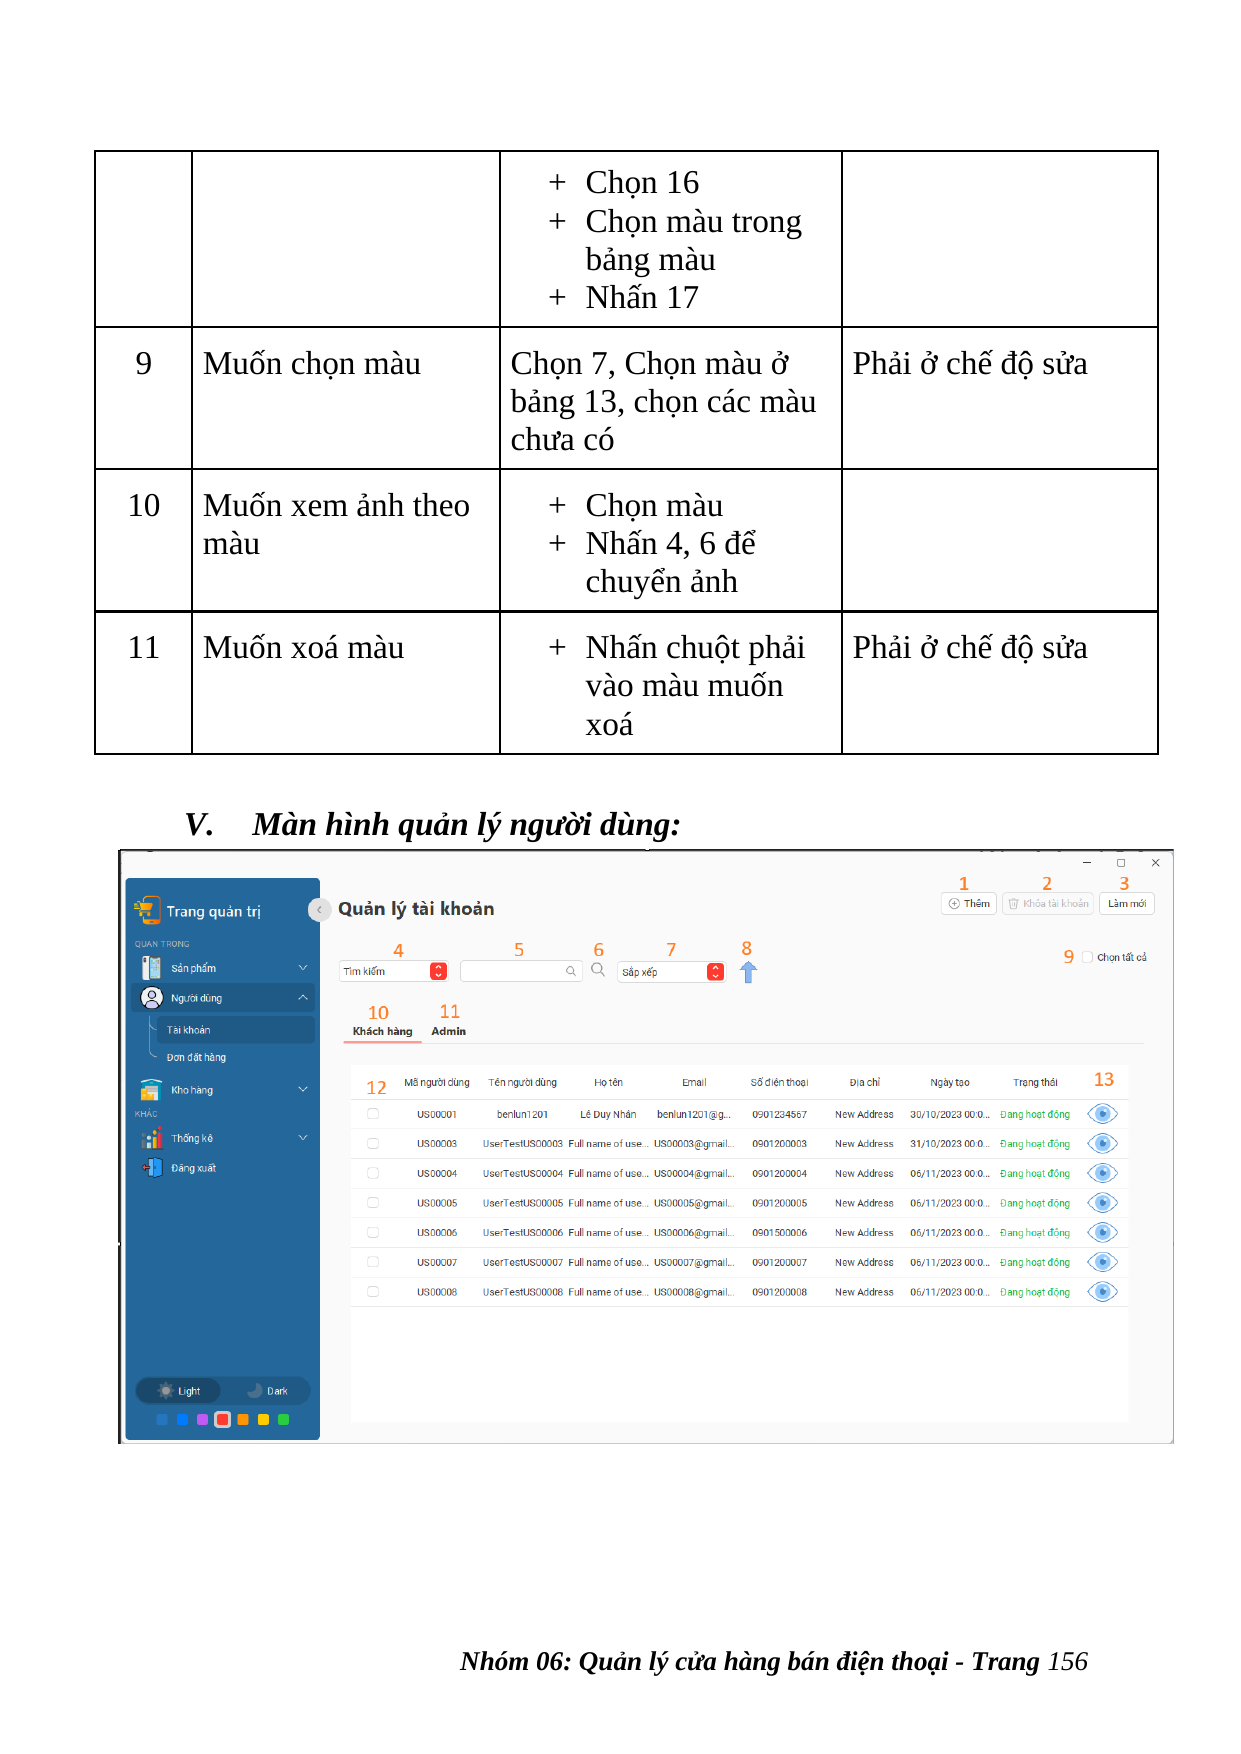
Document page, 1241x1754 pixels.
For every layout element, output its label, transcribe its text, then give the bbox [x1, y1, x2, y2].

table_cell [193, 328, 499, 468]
picture [118, 849, 1174, 1444]
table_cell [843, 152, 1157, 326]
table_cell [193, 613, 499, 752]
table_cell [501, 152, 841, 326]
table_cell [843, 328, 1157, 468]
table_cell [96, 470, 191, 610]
subtitle Màn hình quản lý người dùng: [214, 804, 1090, 843]
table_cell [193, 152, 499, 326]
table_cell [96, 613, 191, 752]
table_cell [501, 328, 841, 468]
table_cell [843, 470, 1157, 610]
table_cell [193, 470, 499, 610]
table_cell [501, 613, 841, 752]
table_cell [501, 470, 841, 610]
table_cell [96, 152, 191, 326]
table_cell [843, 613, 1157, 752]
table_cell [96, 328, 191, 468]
